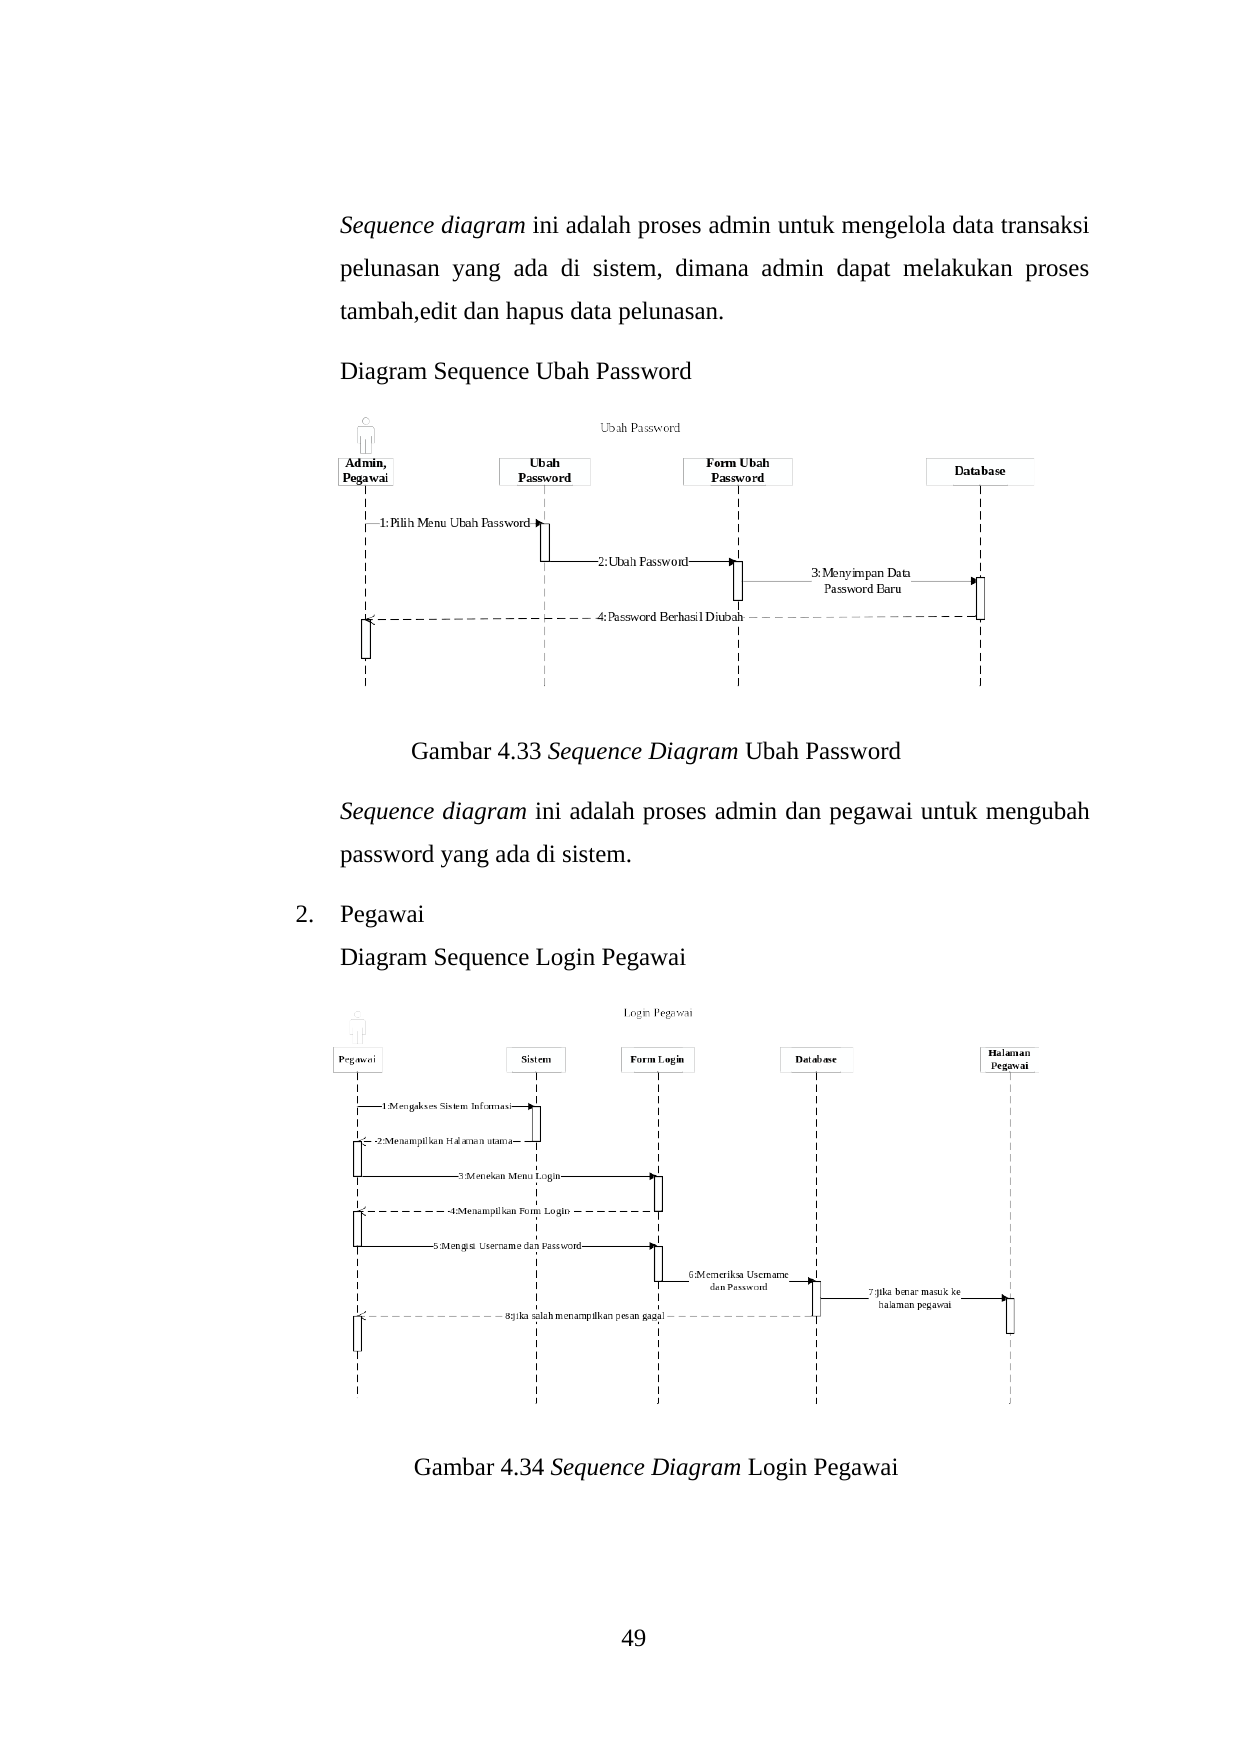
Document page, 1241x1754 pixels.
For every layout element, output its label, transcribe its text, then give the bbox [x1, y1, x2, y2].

text Diagram Sequence Ubah Password [265, 356, 1090, 384]
text Gambar 4.34 Sequence Diagram Login Pegawai [177, 1452, 1090, 1480]
list Diagram Sequence Login Pegawai [293, 942, 1090, 971]
text Gambar 4.33 Sequence Diagram Ubah Password [177, 736, 1090, 765]
text Sequence diagram ini adalah proses admin untuk mengelola data transaksi pelunasan yang ada di sistem, dimana admin dapat melakukan proses tambah,edit dan hapus data pelunasan. [340, 210, 1090, 325]
list Pegawai [295, 899, 1090, 927]
text Sequence diagram ini adalah proses admin dan pegawai untuk mengubah password yang ada di sistem. [340, 796, 1090, 868]
